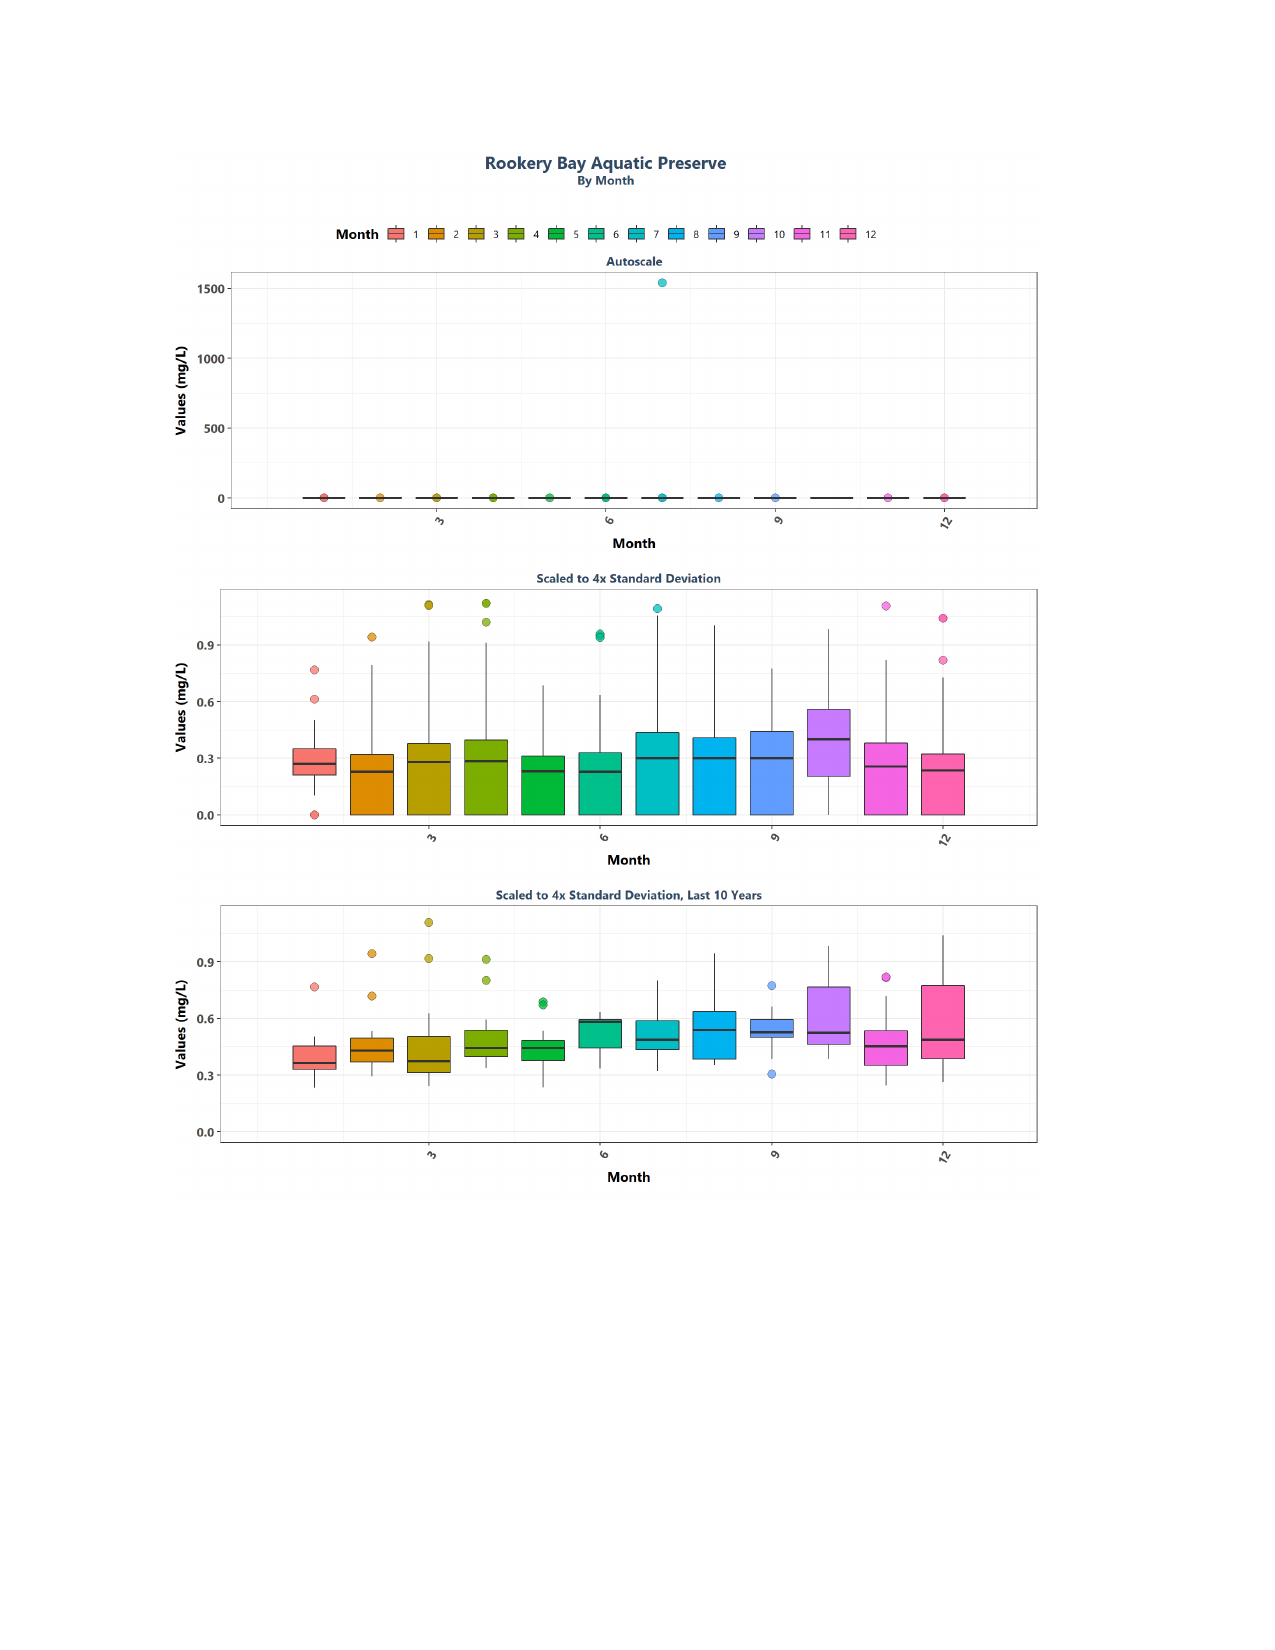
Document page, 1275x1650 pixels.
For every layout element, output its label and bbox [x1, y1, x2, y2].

picture [168, 150, 1044, 1200]
